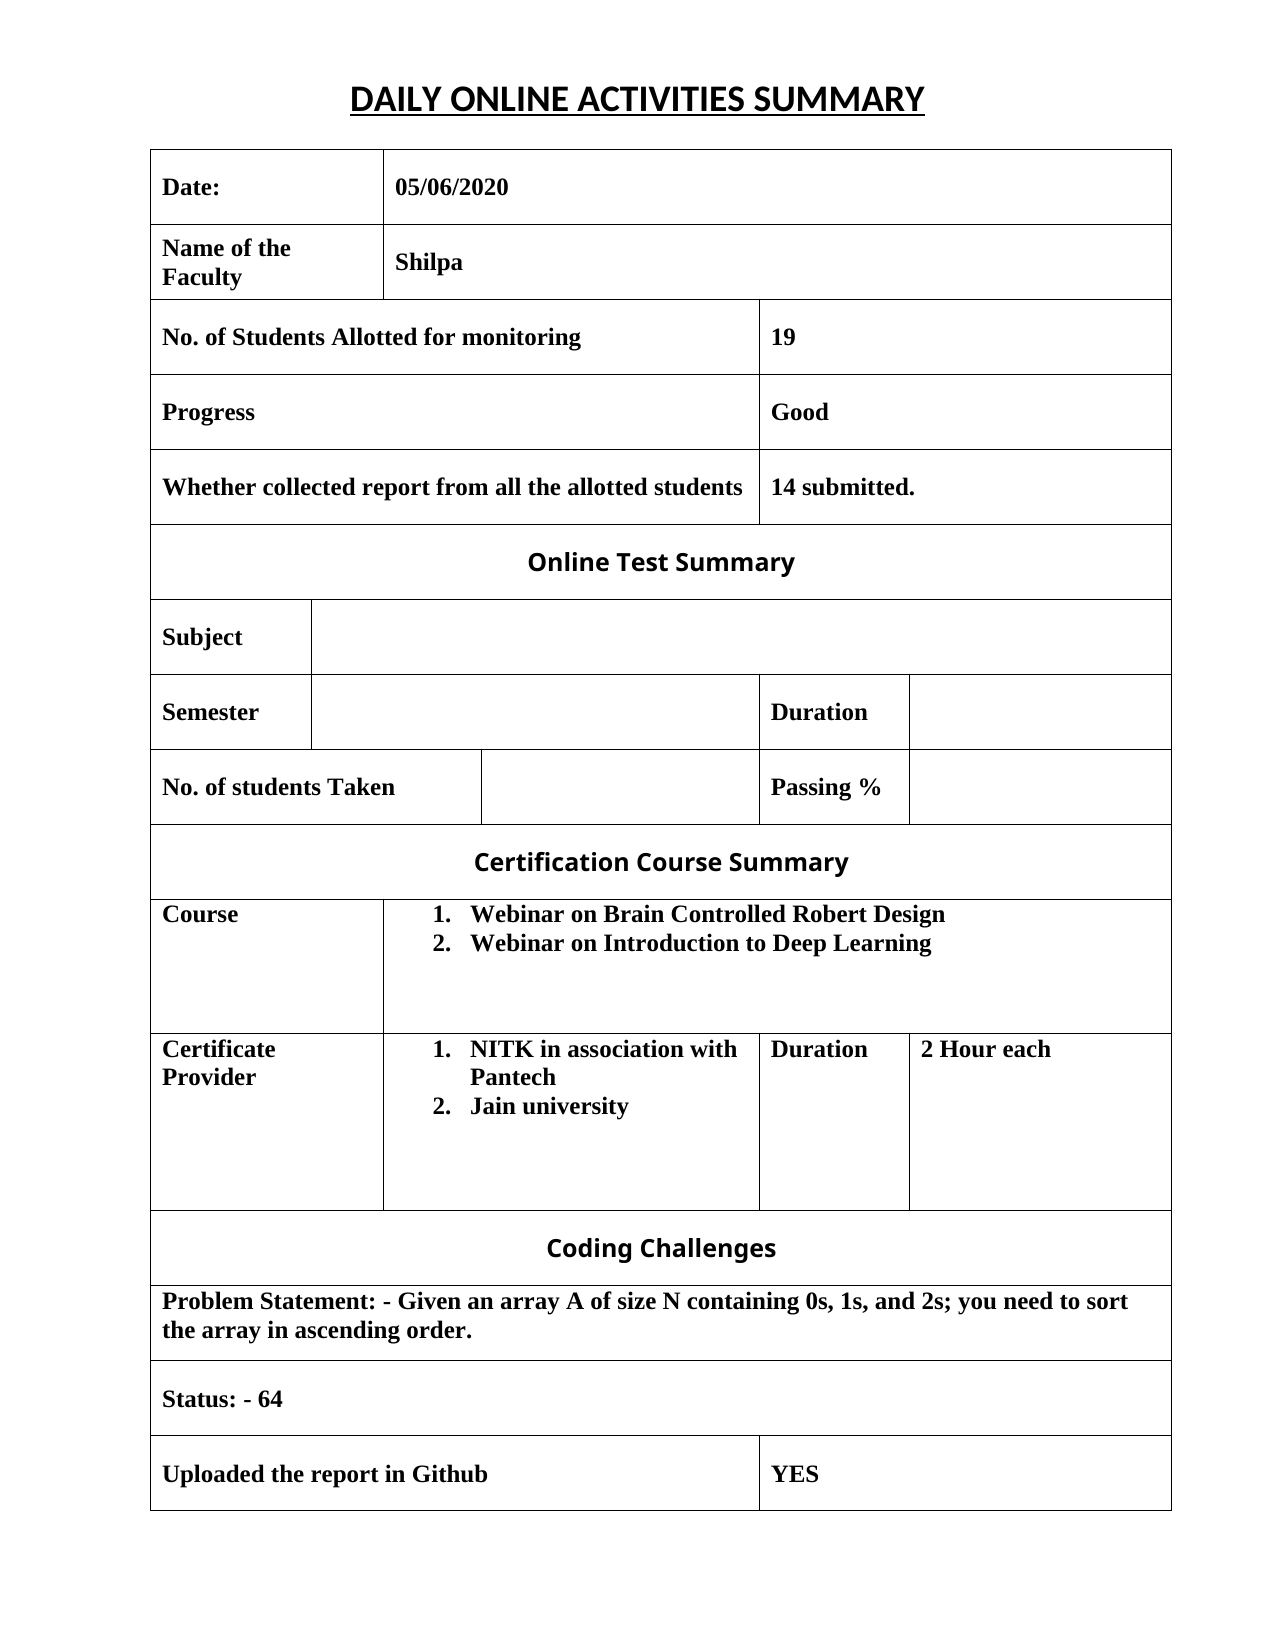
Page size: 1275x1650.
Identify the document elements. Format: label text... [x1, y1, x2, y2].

text DAILY ONLINE ACTIVITIES SUMMARY [150, 75, 1125, 121]
table_cell [482, 750, 759, 823]
table_header Date: [151, 150, 383, 223]
table_cell Semester [151, 675, 311, 748]
table_cell Course [151, 900, 383, 1033]
table_cell Progress [151, 375, 759, 448]
table_cell [910, 750, 1171, 823]
table_cell YES [760, 1436, 1171, 1510]
table_cell [312, 675, 759, 748]
table_cell Good [760, 375, 1171, 448]
table_cell Certificate Provider [151, 1034, 383, 1210]
table_cell Problem Statement: - Given an array A of size N containing 0s, 1s, and 2s; you need to sort the array in ascending order. [151, 1286, 1171, 1360]
table_cell Subject [151, 600, 311, 673]
table_cell No. of students Taken [151, 750, 481, 823]
table_cell 19 [760, 300, 1171, 373]
table_cell NITK in association with Pantech Jain university [384, 1034, 759, 1210]
table_header 05/06/2020 [384, 150, 1171, 223]
table_cell 2 Hour each [910, 1034, 1171, 1210]
table_cell [312, 600, 1171, 673]
table_cell Whether collected report from all the allotted students [151, 450, 759, 523]
table_cell Status: - 64 [151, 1361, 1171, 1435]
table_cell Certification Course Summary [151, 825, 1171, 898]
table_cell Name of the Faculty [151, 225, 383, 298]
table_cell Coding Challenges [151, 1211, 1171, 1285]
table_cell [910, 675, 1171, 748]
table_cell Passing % [760, 750, 909, 823]
table_cell Shilpa [384, 225, 1171, 298]
table_cell Online Test Summary [151, 525, 1171, 598]
table_cell Webinar on Brain Controlled Robert Design Webinar on Introduction to Deep Learning [384, 900, 1171, 1033]
table_cell Duration [760, 675, 909, 748]
table_cell Uploaded the report in Github [151, 1436, 759, 1510]
table_cell No. of Students Allotted for monitoring [151, 300, 759, 373]
table_cell Duration [760, 1034, 909, 1210]
table_cell 14 submitted. [760, 450, 1171, 523]
